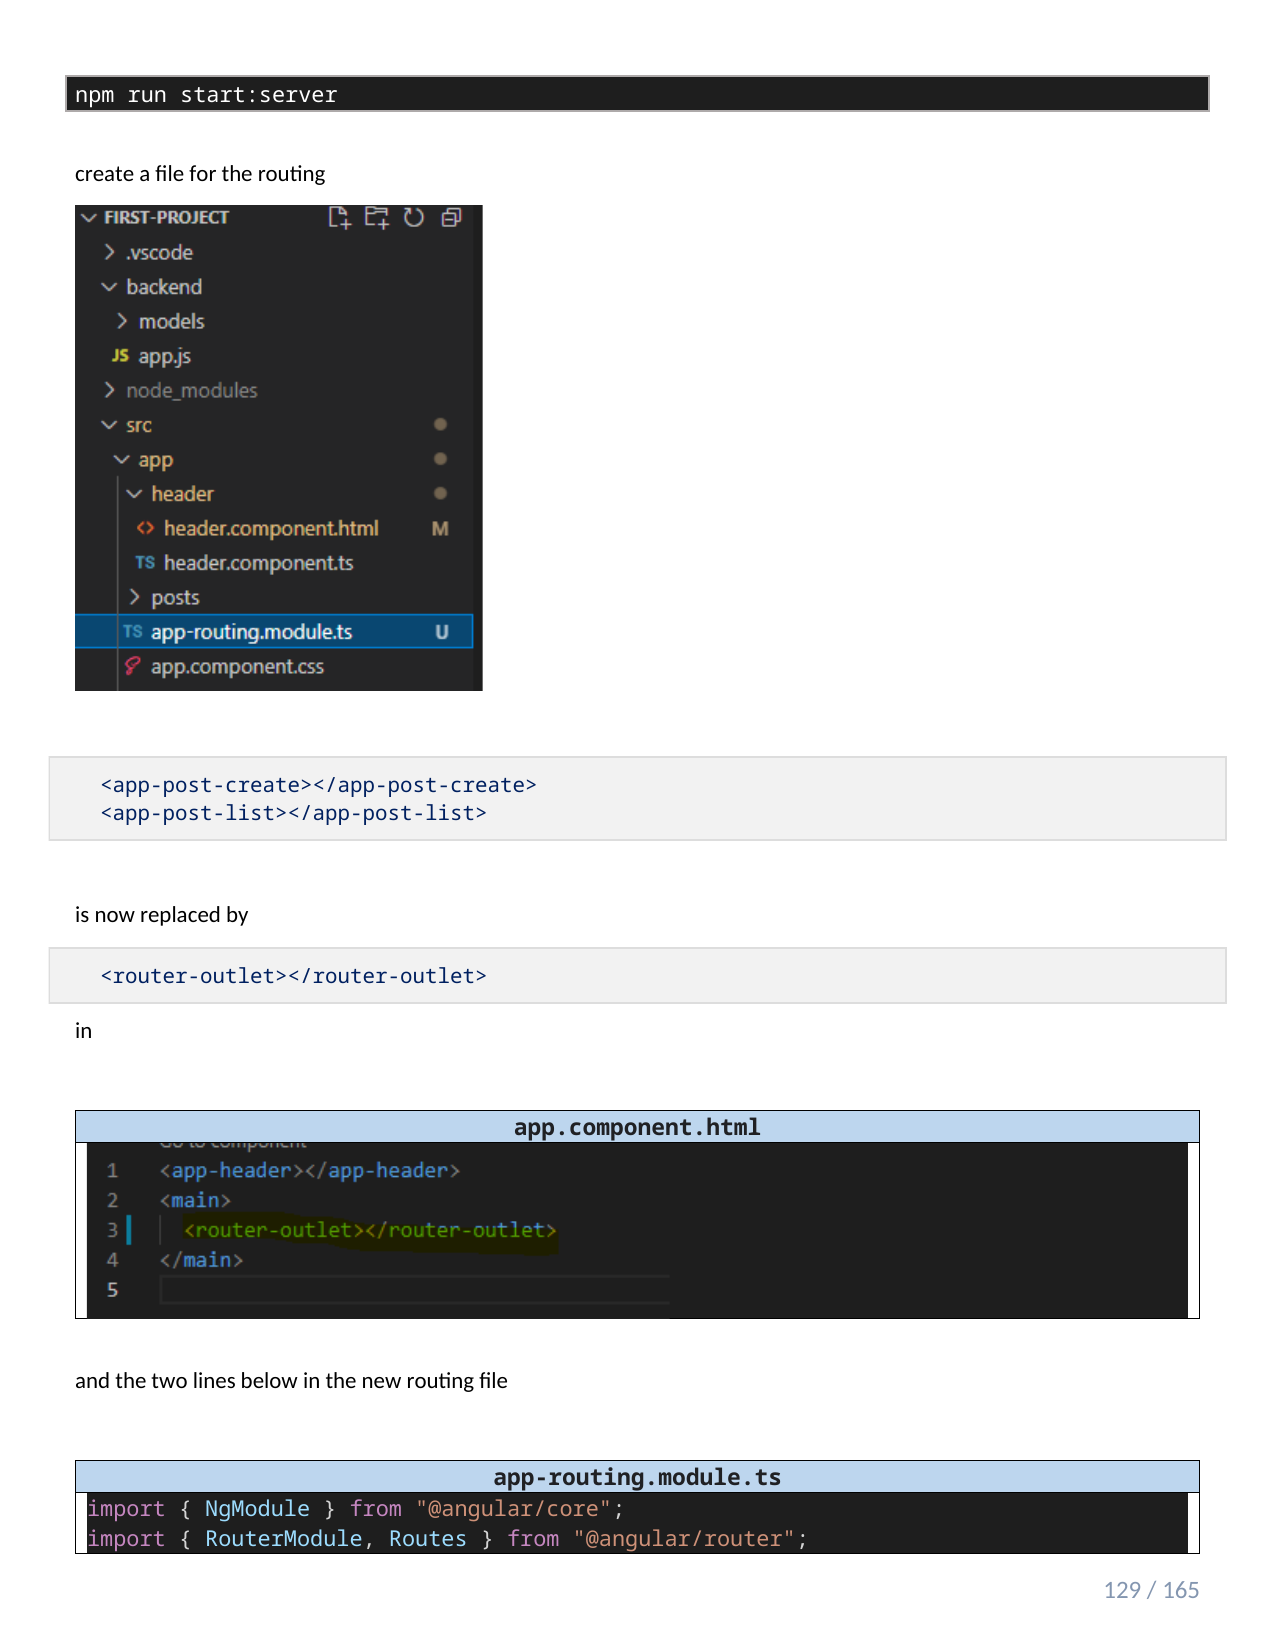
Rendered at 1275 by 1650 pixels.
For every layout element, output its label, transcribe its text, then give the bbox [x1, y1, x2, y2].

text create a file for the routing [75, 159, 1200, 187]
picture [75, 205, 483, 691]
text <app-post-list></app-post-list> [50, 784, 1225, 839]
text <app-post-create></app-post-create> [50, 758, 1225, 784]
table_cell [1188, 1143, 1199, 1318]
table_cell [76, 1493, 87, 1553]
picture [86, 1143, 670, 1319]
table_cell [76, 1143, 86, 1318]
table_header app.component.html [76, 1111, 1199, 1142]
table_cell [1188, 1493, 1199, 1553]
text <router-outlet></router-outlet> [50, 949, 1225, 1002]
text npm run start:server [67, 77, 1208, 110]
text in [75, 1016, 1200, 1044]
text and the two lines below in the new routing file [75, 1366, 1200, 1394]
text is now replaced by [75, 900, 1200, 928]
table_header app-routing.module.ts [76, 1461, 1199, 1492]
